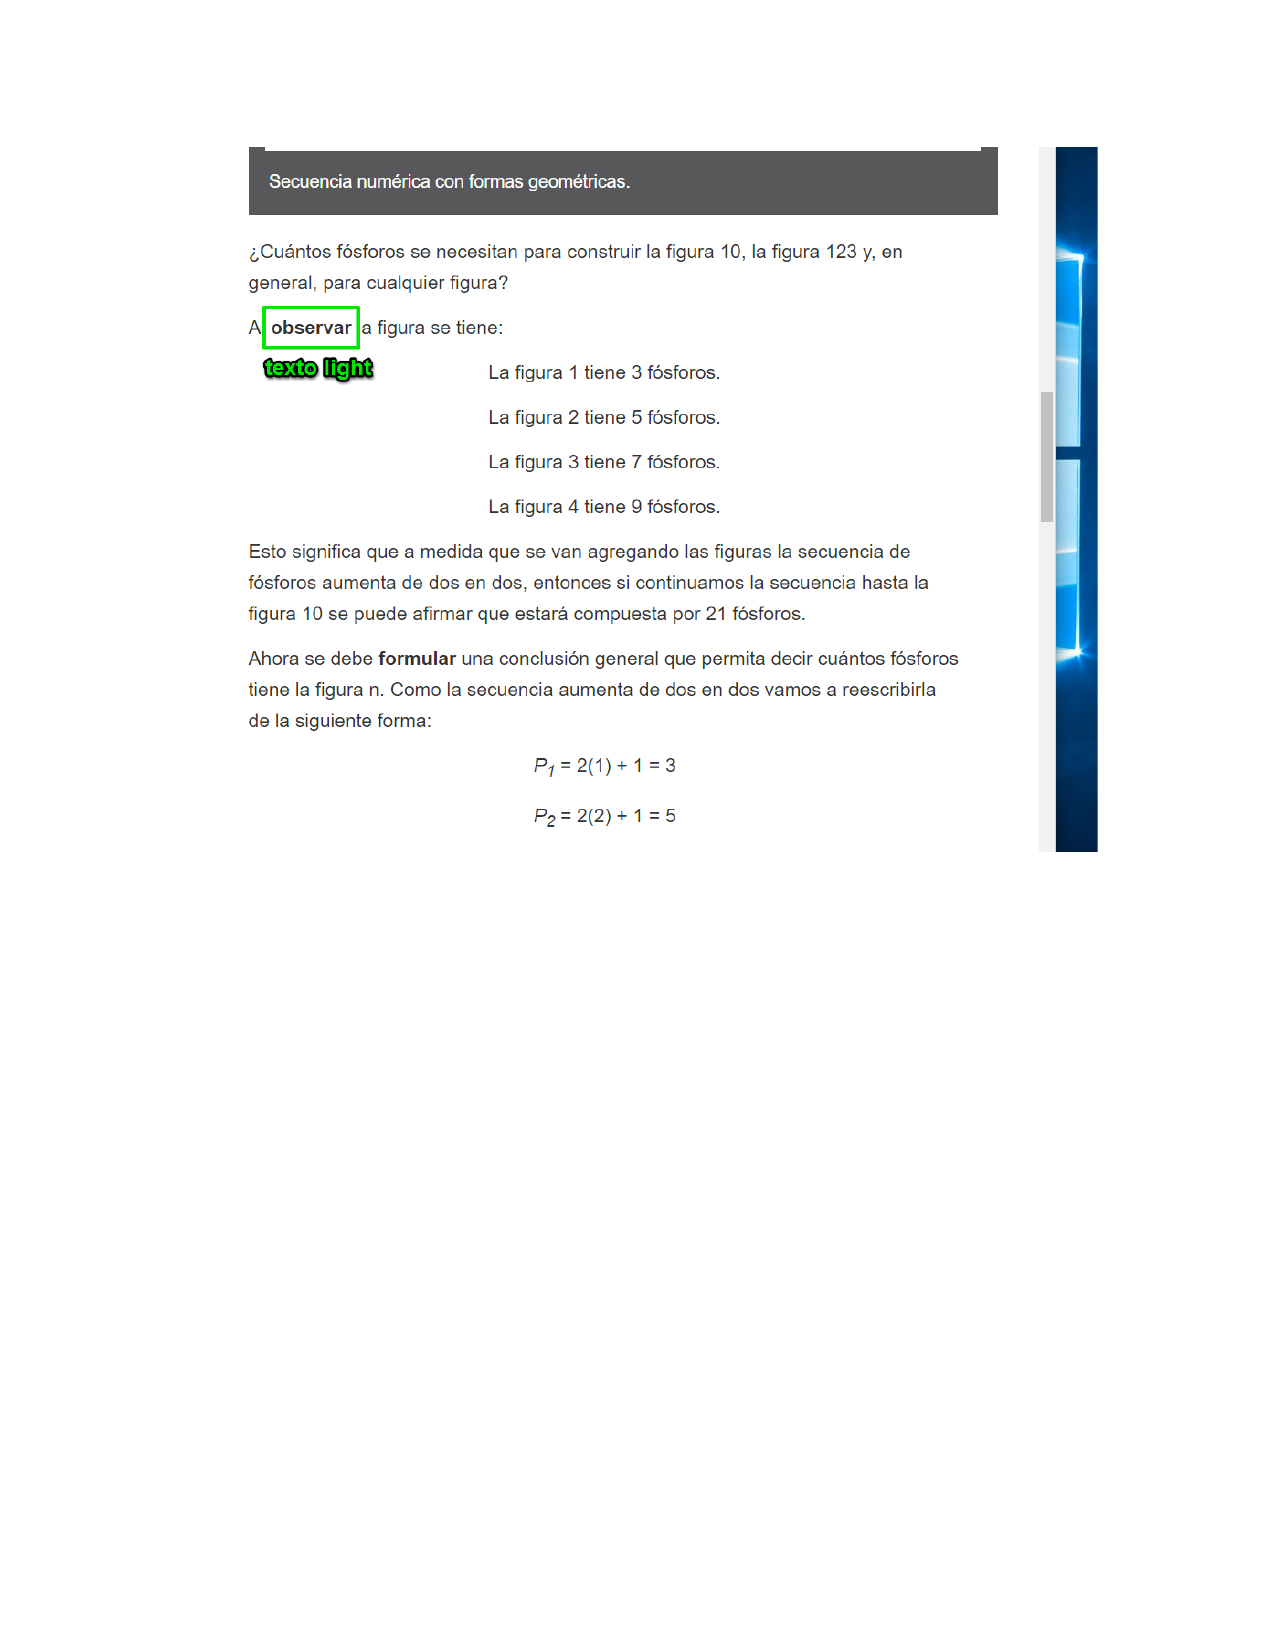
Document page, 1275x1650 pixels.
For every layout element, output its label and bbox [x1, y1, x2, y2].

picture [177, 147, 1098, 852]
